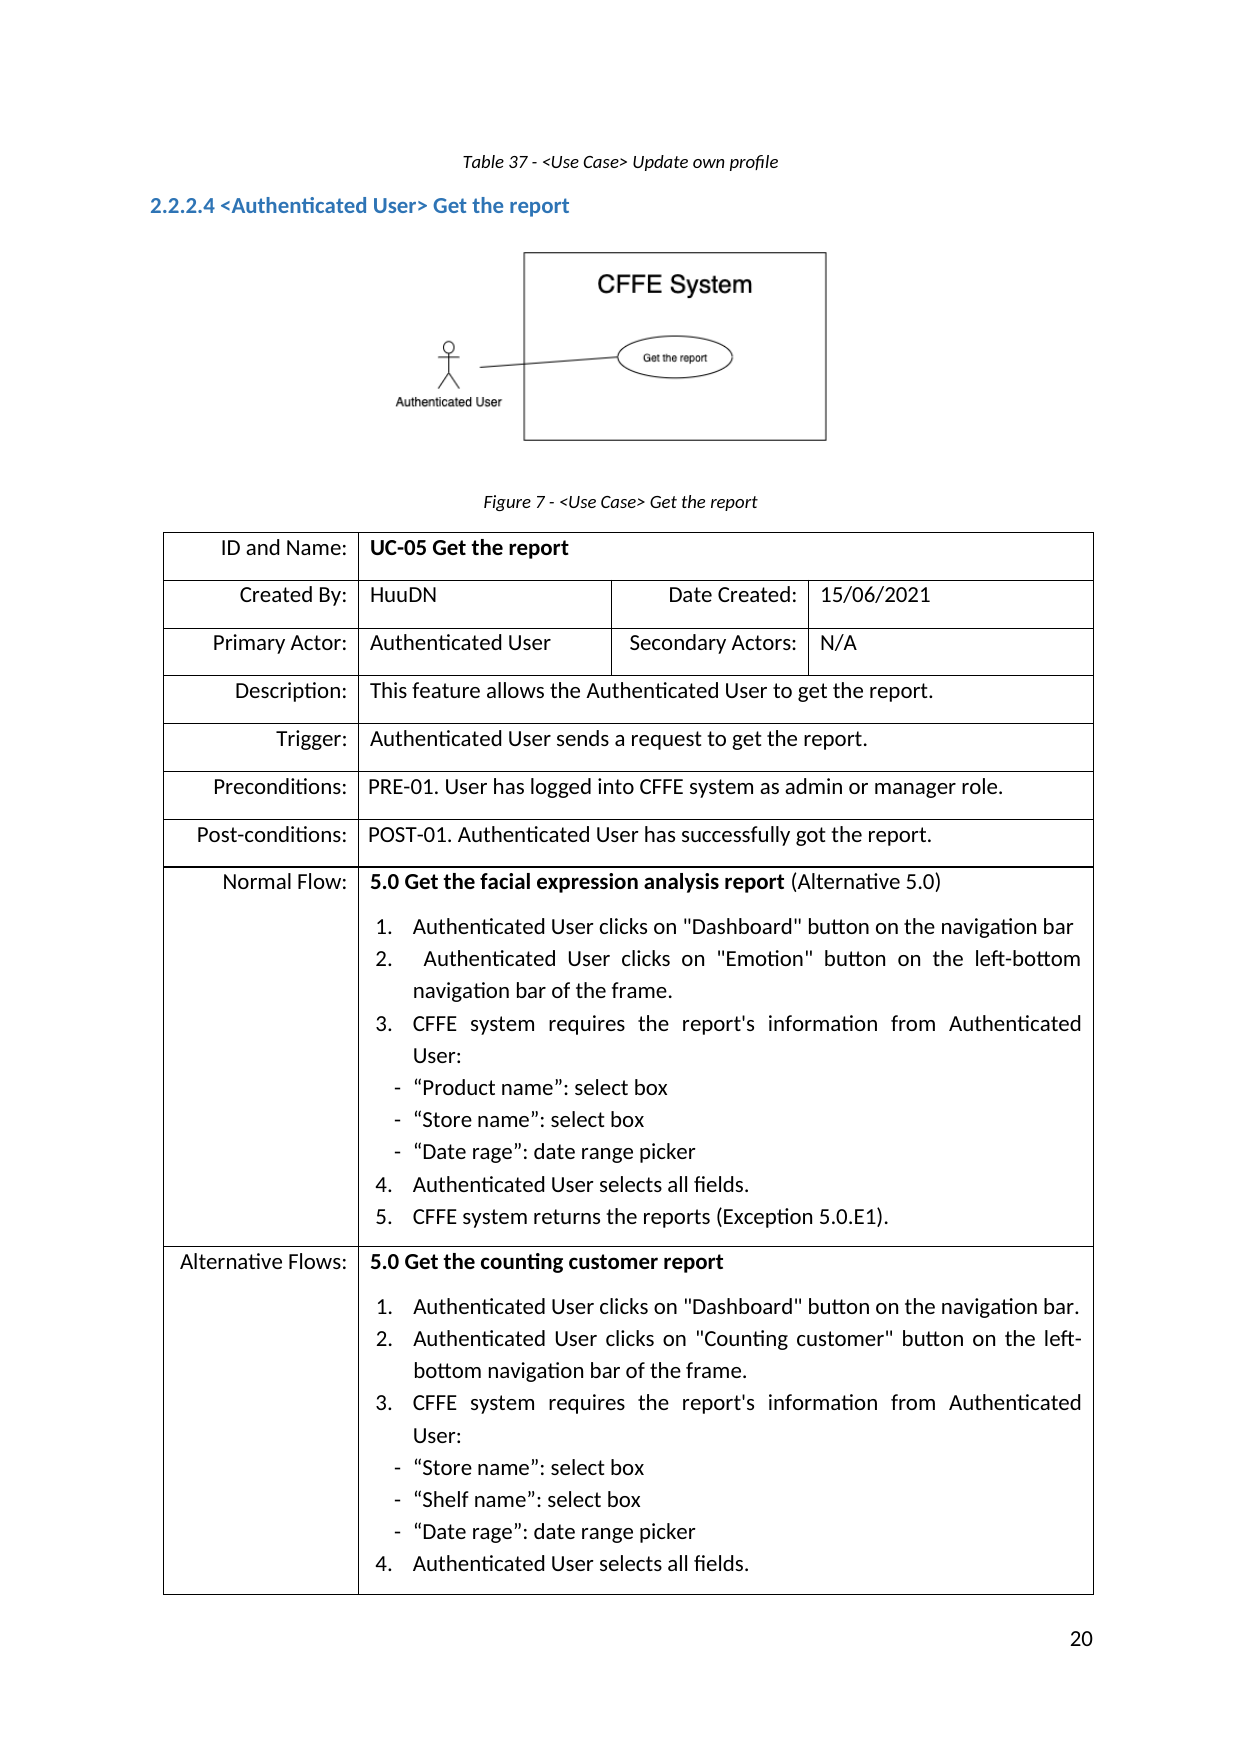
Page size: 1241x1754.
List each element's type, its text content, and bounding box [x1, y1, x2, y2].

table_cell This feature allows the Authenticated User to get the report. [359, 676, 1093, 723]
table_cell Trigger: [164, 724, 358, 771]
table_cell Alternative Flows: [164, 1247, 358, 1594]
table_cell Post-conditions: [164, 820, 358, 866]
table_cell HuuDN [359, 581, 611, 627]
subtitle 2.2.2.4 <Authenticated User> Get the report [150, 191, 1093, 219]
text Figure 7 - <Use Case> Get the report [150, 490, 1093, 513]
table_cell 15/06/2021 [809, 581, 1093, 627]
table_header ID and Name: [164, 533, 358, 579]
table_cell PRE-01. User has logged into CFFE system as admin or manager role. [359, 772, 1093, 819]
table_cell Primary Actor: [164, 629, 358, 675]
table_cell Date Created: [612, 581, 808, 627]
text Table 37 - <Use Case> Update own profile [150, 150, 1093, 173]
table_header UC-05 Get the report [359, 533, 1093, 579]
table_cell Authenticated User [359, 629, 611, 675]
table_cell POST-01. Authenticated User has successfully got the report. [359, 820, 1093, 866]
table_cell 5.0 Get the facial expression analysis report (Alternative 5.0) Authenticated User clicks on "Dashboard" button on the navigation bar Authenticated User clicks on "Emotion" button on the left-bottom navigation bar of the frame. CFFE system requires the report's information from Authenticated User: “Product name”: select box “Store name”: select box “Date rage”: date range picker Authenticated User selects all fields. CFFE system returns the reports (Exception 5.0.E1). [359, 868, 1093, 1246]
table_cell Secondary Actors: [612, 629, 808, 675]
table_cell Created By: [164, 581, 358, 627]
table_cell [359, 1247, 1093, 1594]
table_cell Authenticated User sends a request to get the report. [359, 724, 1093, 771]
table_cell Normal Flow: [164, 868, 358, 1246]
picture [364, 221, 879, 472]
table_cell Preconditions: [164, 772, 358, 819]
table_cell N/A [809, 629, 1093, 675]
table_cell Description: [164, 676, 358, 723]
